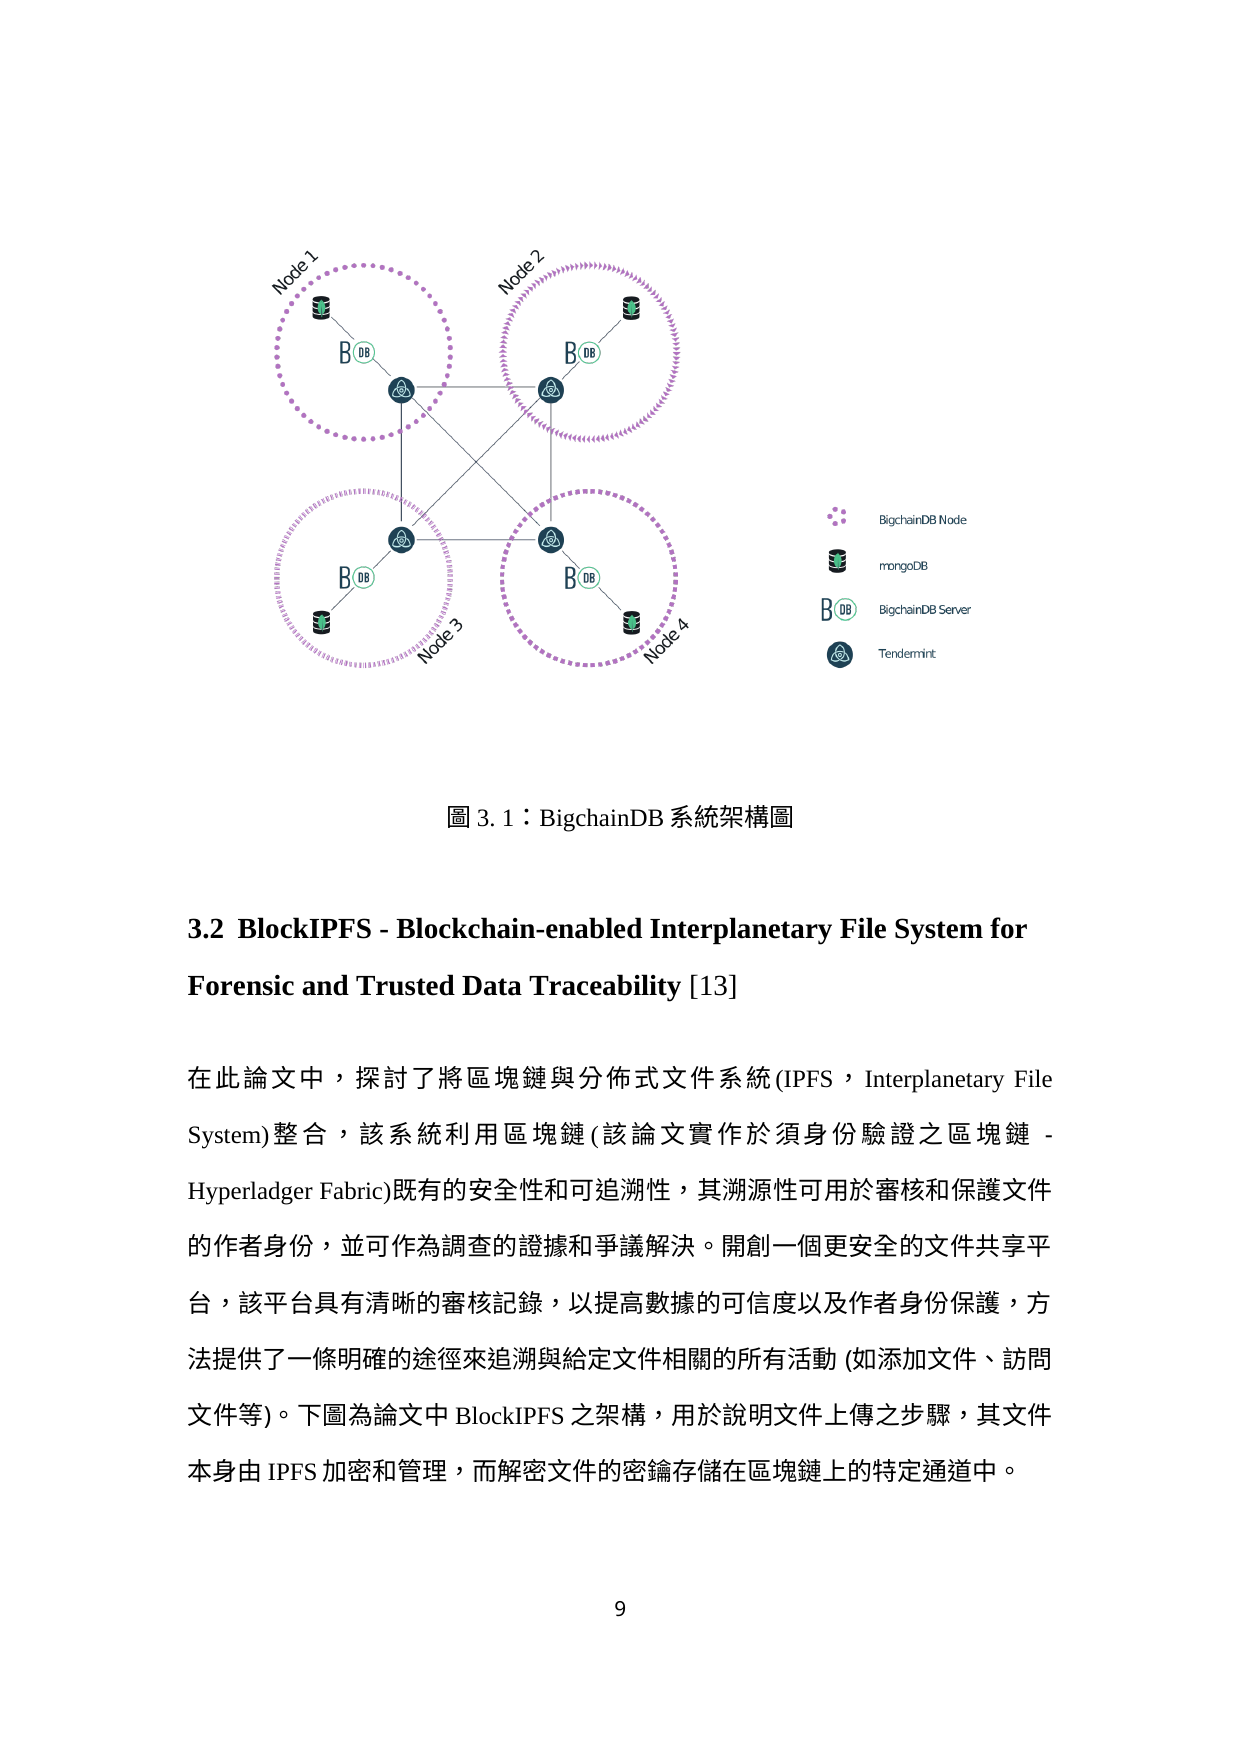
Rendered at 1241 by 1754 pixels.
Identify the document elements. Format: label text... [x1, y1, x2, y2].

text 在此論文中，探討了將區塊鏈與分佈式文件系統(IPFS，Interplanetary File System)整合，該系統利用區塊鏈(該論文實作於須身份驗證之區塊鏈 - Hyperladger Fabric)既有的安全性和可追溯性，其溯源性可用於審核和保護文件的作者身份，並可作為調查的證據和爭議解決。開創一個更安全的文件共享平台，該平台具有清晰的審核記錄，以提高數據的可信度以及作者身份保護，方法提供了一條明確的途徑來追溯與給定文件相關的所有活動 (如添加文件、訪問文件等)。下圖為論文中BlockIPFS之架構，用於說明文件上傳之步驟，其文件本身由IPFS加密和管理，而解密文件的密鑰存儲在區塊鏈上的特定通道中。 [187, 1057, 1053, 1489]
picture [187, 159, 1051, 771]
subtitle 3.2 BlockIPFS - Blockchain-enabled Interplanetary File System for Forensic and Trusted Data Traceability [187, 909, 1053, 1003]
text 圖 3. 1：BigchainDB系統架構圖 [187, 797, 1053, 834]
